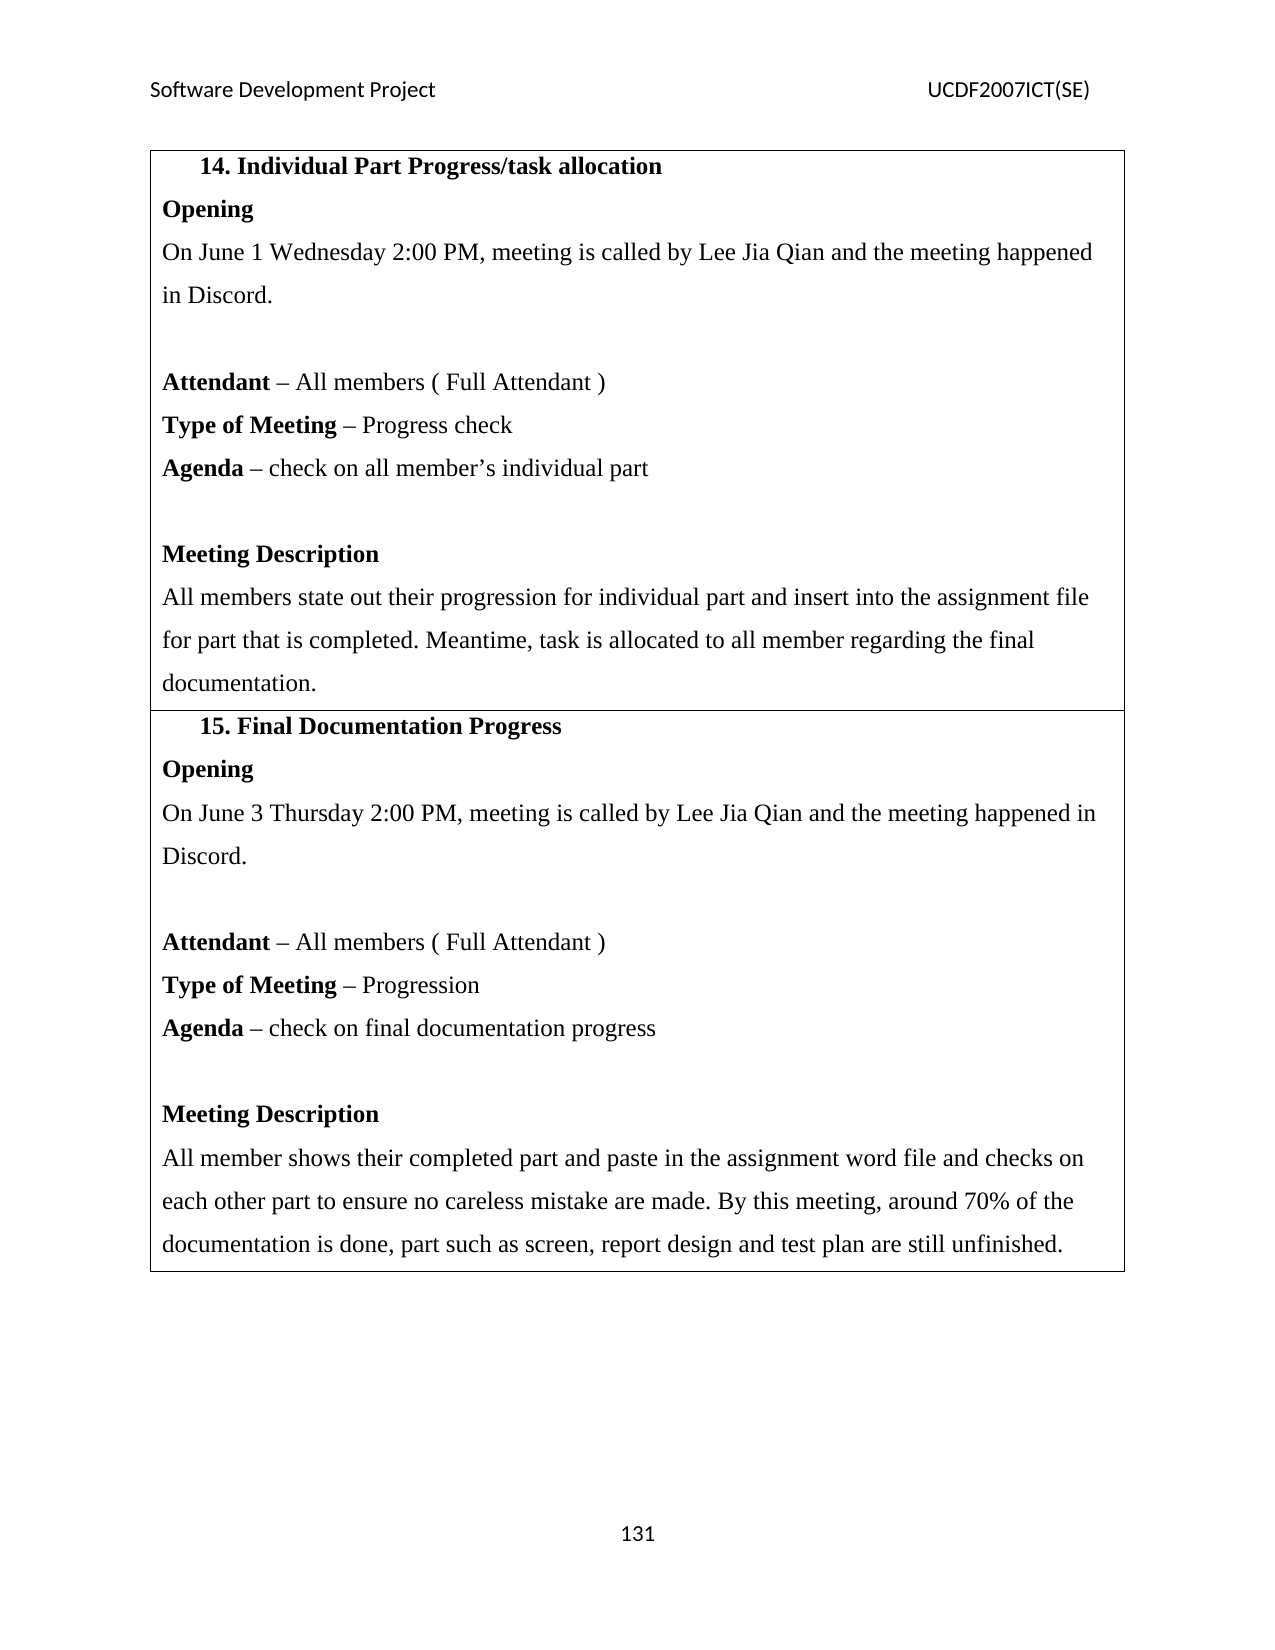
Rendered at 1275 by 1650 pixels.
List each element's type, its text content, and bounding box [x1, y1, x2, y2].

table_header Individual Part Progress/task allocation Opening On June 1 Wednesday 2:00 PM, meeting is called by Lee Jia Qian and the meeting happened in Discord. Attendant – All members ( Full Attendant ) Type of Meeting – Progress check Agenda – check on all member’s individual part Meeting Description All members state out their progression for individual part and insert into the assignment file for part that is completed. Meantime, task is allocated to all member regarding the final documentation. [151, 151, 1124, 710]
table_cell Final Documentation Progress Opening On June 3 Thursday 2:00 PM, meeting is called by Lee Jia Qian and the meeting happened in Discord. Attendant – All members ( Full Attendant ) Type of Meeting – Progression Agenda – check on final documentation progress Meeting Description All member shows their completed part and paste in the assignment word file and checks on each other part to ensure no careless mistake are made. By this meeting, around 70% of the documentation is done, part such as screen, report design and test plan are still unfinished. [151, 711, 1124, 1271]
